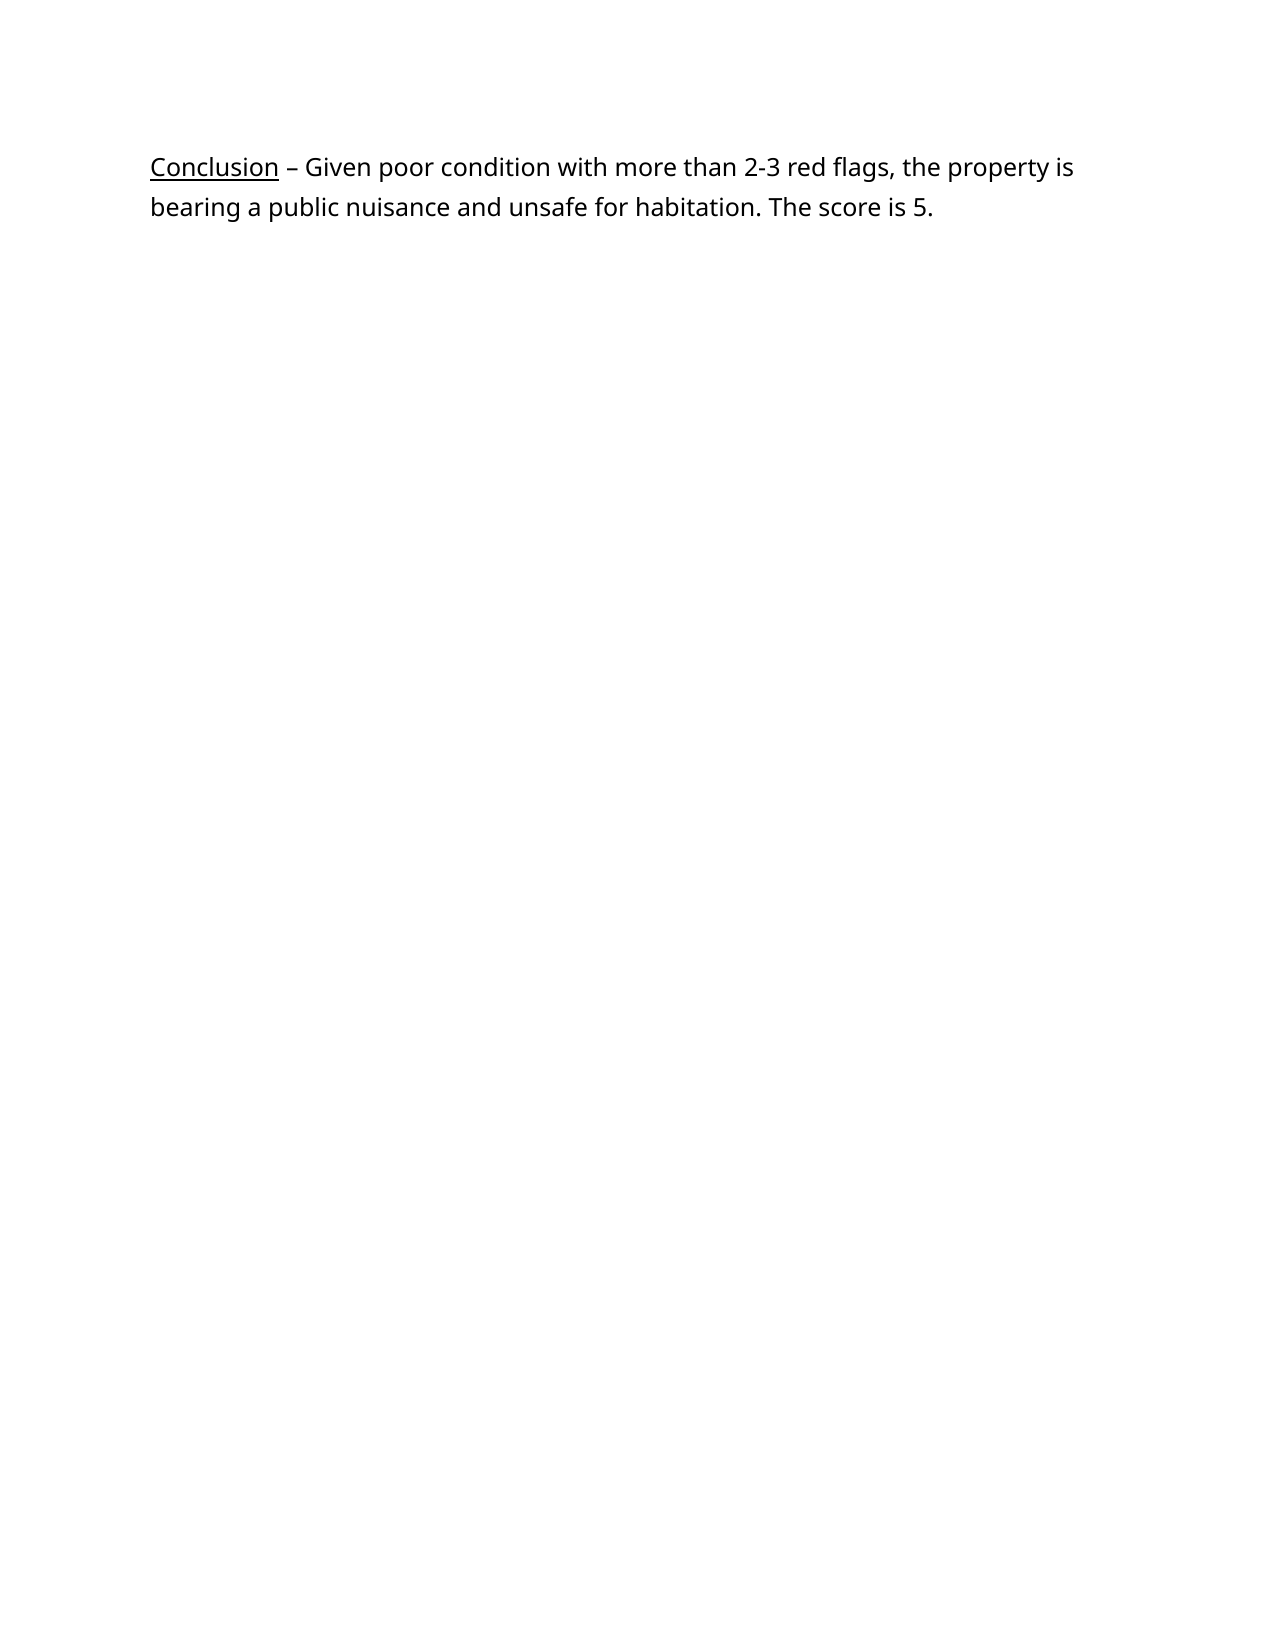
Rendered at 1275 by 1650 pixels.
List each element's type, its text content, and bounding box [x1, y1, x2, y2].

text Conclusion – Given poor condition with more than 2-3 red flags, the property is bearing a public nuisance and unsafe for habitation. The score is 5. [150, 150, 1125, 223]
